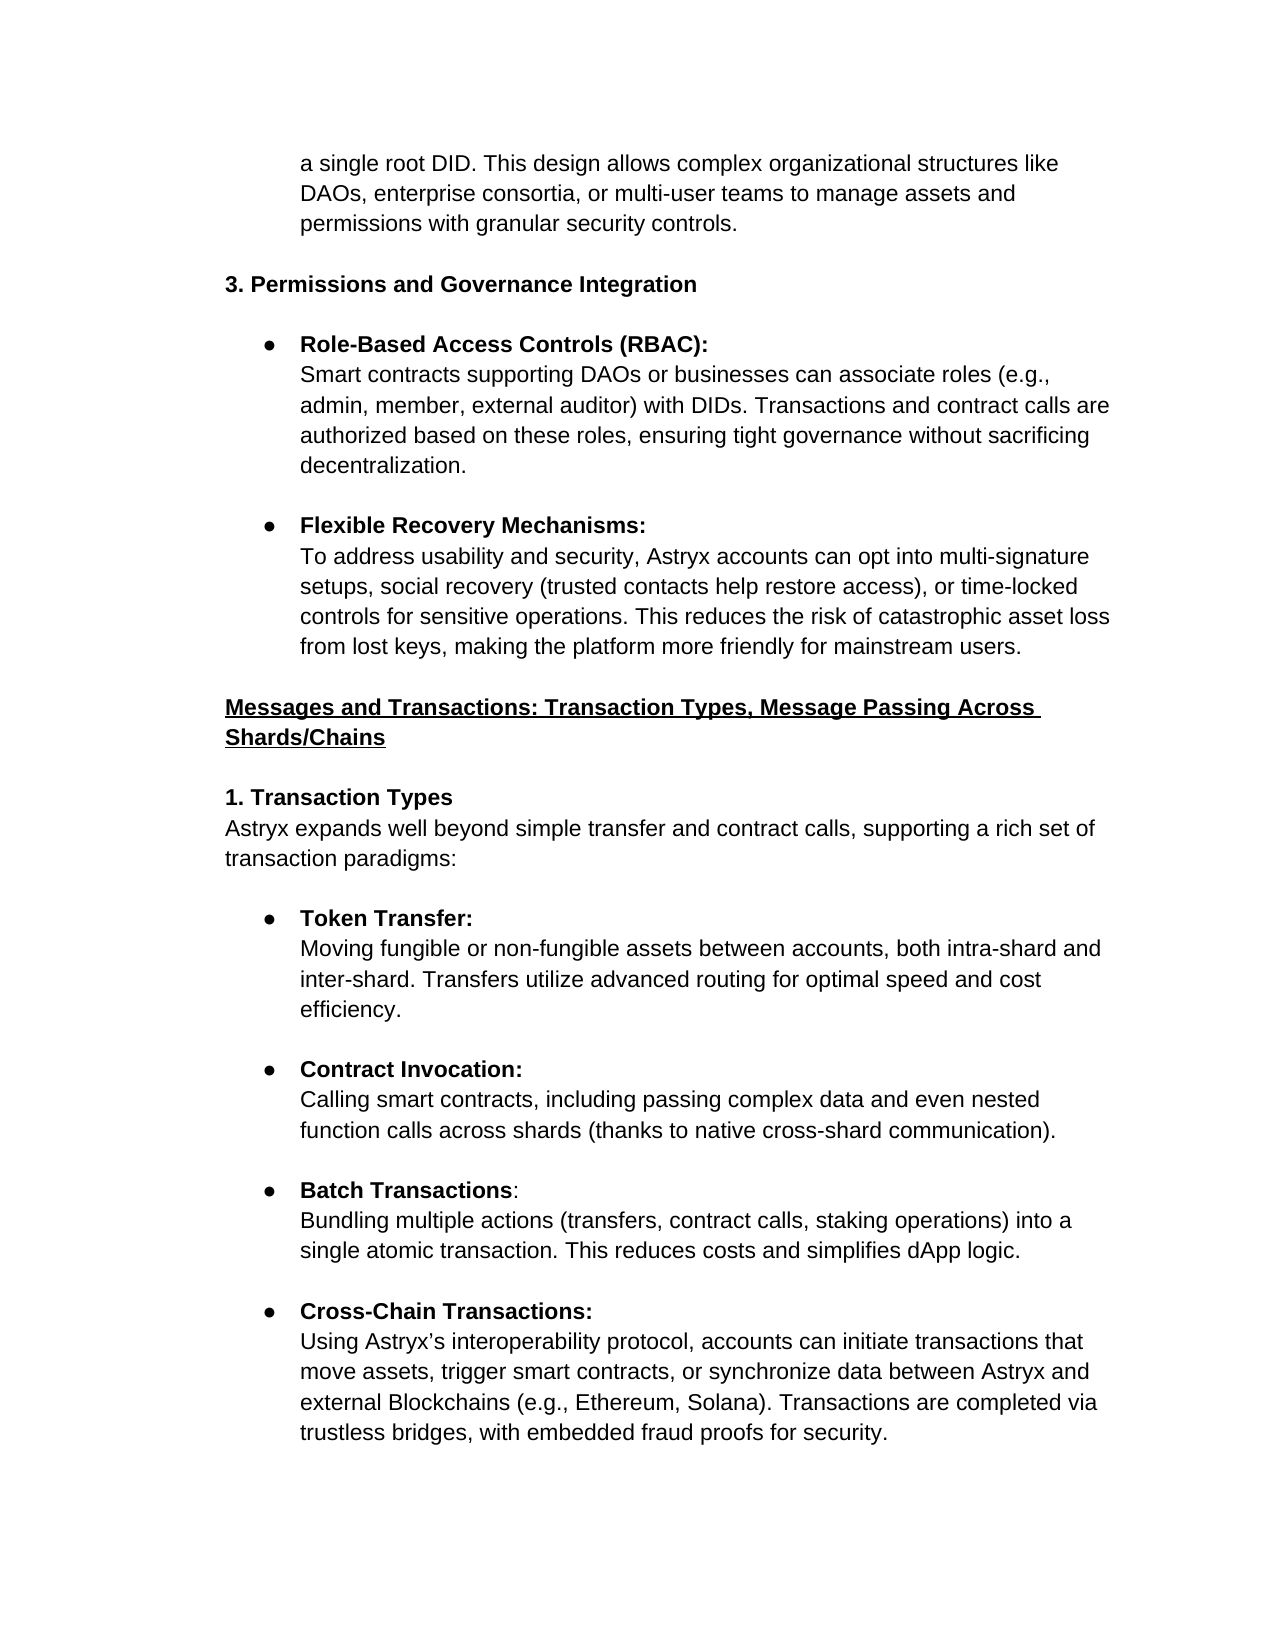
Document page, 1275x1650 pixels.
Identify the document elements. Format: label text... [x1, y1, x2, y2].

text Astryx expands well beyond simple transfer and contract calls, supporting a rich set of transaction paradigms: [225, 814, 1125, 871]
text 1. Transaction Types [225, 784, 1125, 811]
text To address usability and security, Astryx accounts can opt into multi-signature setups, social recovery (trusted contacts help restore access), or time-locked controls for sensitive operations. This reduces the risk of catastrophic asset loss from lost keys, making the platform more friendly for mainstream users. [300, 543, 1125, 660]
list Token Transfer: [262, 905, 1125, 932]
list Cross-Chain Transactions: [262, 1298, 1125, 1324]
list Role-Based Access Controls (RBAC): [262, 331, 1125, 358]
list Flexible Recovery Mechanisms: [262, 512, 1125, 539]
text Messages and Transactions: Transaction Types, Message Passing Across Shards/Chains [225, 694, 1125, 750]
list Contract Invocation: [262, 1056, 1125, 1083]
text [300, 150, 1125, 237]
text Calling smart contracts, including passing complex data and even nested function calls across shards (thanks to native cross-shard communication). [300, 1086, 1125, 1143]
list Batch Transactions: [262, 1177, 1125, 1203]
text 3. Permissions and Governance Integration [225, 271, 1125, 297]
text Using Astryx’s interoperability protocol, accounts can initiate transactions that move assets, trigger smart contracts, or synchronize data between Astryx and external Blockchains (e.g., Ethereum, Solana). Transactions are completed via trustless bridges, with embedded fraud proofs for security. [300, 1328, 1125, 1445]
text Moving fungible or non-fungible assets between accounts, both intra-shard and inter-shard. Transfers utilize advanced routing for optimal speed and cost efficiency. [300, 935, 1125, 1022]
text Bundling multiple actions (transfers, contract calls, staking operations) into a single atomic transaction. This reduces costs and simplifies dApp logic. [300, 1207, 1125, 1264]
text Smart contracts supporting DAOs or businesses can associate roles (e.g., admin, member, external auditor) with DIDs. Transactions and contract calls are authorized based on these roles, ensuring tight governance without sacrificing decentralization. [300, 361, 1125, 478]
